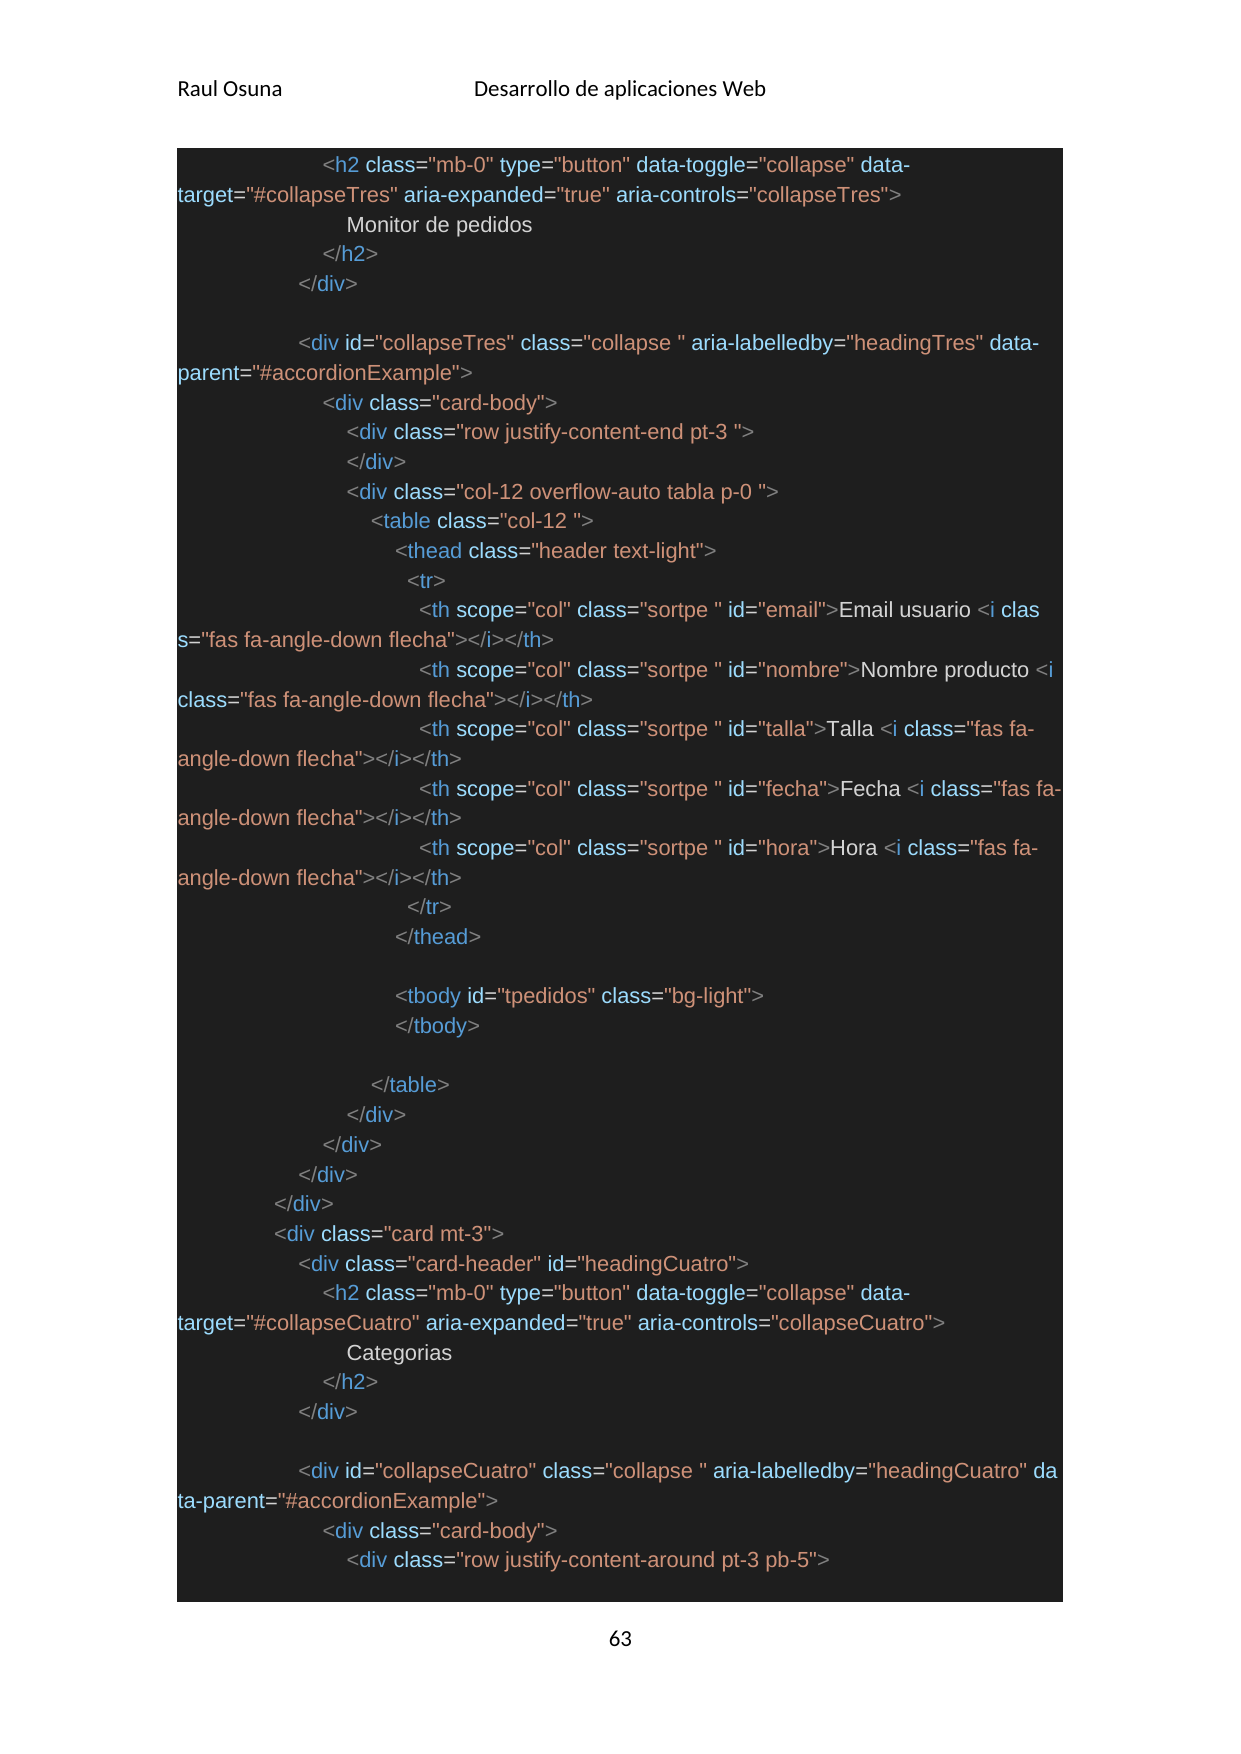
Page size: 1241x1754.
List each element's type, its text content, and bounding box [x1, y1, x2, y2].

text </div> [177, 1157, 1063, 1187]
text <div class="card-body"> [177, 1513, 1063, 1543]
text </div> [177, 1127, 1063, 1157]
text <div class="row justify-content-end pt-3 "> [177, 415, 1063, 444]
text </div> [177, 1098, 1063, 1127]
text <div class="card-body"> [177, 385, 1063, 415]
text </h2> [177, 1365, 1063, 1394]
text </table> [177, 1068, 1063, 1098]
text </thead> [177, 919, 1063, 949]
text </tr> [177, 890, 1063, 919]
text </div> [177, 1187, 1063, 1216]
text <table class="col-12 "> [177, 504, 1063, 533]
text <h2 class="mb-0" type="button" data-toggle="collapse" data-target="#collapseCuatro" aria-expanded="true" aria-controls="collapseCuatro"> [177, 1276, 1063, 1335]
text </div> [177, 444, 1063, 474]
text <th scope="col" class="sortpe " id="fecha">Fecha <i class="fas fa-angle-down flecha"></i></th> [177, 771, 1063, 830]
text <th scope="col" class="sortpe " id="hora">Hora <i class="fas fa-angle-down flecha"></i></th> [177, 830, 1063, 890]
text <th scope="col" class="sortpe " id="talla">Talla <i class="fas fa-angle-down flecha"></i></th> [177, 712, 1063, 771]
text <div id="collapseCuatro" class="collapse " aria-labelledby="headingCuatro" data-parent="#accordionExample"> [177, 1454, 1063, 1513]
text <div class="col-12 overflow-auto tabla p-0 "> [177, 474, 1063, 504]
text <div class="row justify-content-around pt-3 pb-5"> [177, 1543, 1063, 1573]
text <div class="card mt-3"> [177, 1216, 1063, 1246]
text <h2 class="mb-0" type="button" data-toggle="collapse" data-target="#collapseTres" aria-expanded="true" aria-controls="collapseTres"> [177, 148, 1063, 207]
text <div id="collapseTres" class="collapse " aria-labelledby="headingTres" data-parent="#accordionExample"> [177, 326, 1063, 385]
text <th scope="col" class="sortpe " id="nombre">Nombre producto <i class="fas fa-angle-down flecha"></i></th> [177, 652, 1063, 712]
text </div> [177, 1394, 1063, 1424]
text Categorias [177, 1335, 1063, 1365]
text <thead class="header text-light"> [177, 533, 1063, 563]
text </h2> [177, 237, 1063, 266]
text <div class="card-header" id="headingCuatro"> [177, 1246, 1063, 1276]
text <th scope="col" class="sortpe " id="email">Email usuario <i class="fas fa-angle-down flecha"></i></th> [177, 593, 1063, 652]
text <tbody id="tpedidos" class="bg-light"> [177, 979, 1063, 1008]
text </div> [177, 266, 1063, 296]
text Monitor de pedidos [177, 207, 1063, 237]
text <tr> [177, 563, 1063, 593]
text </tbody> [177, 1008, 1063, 1038]
